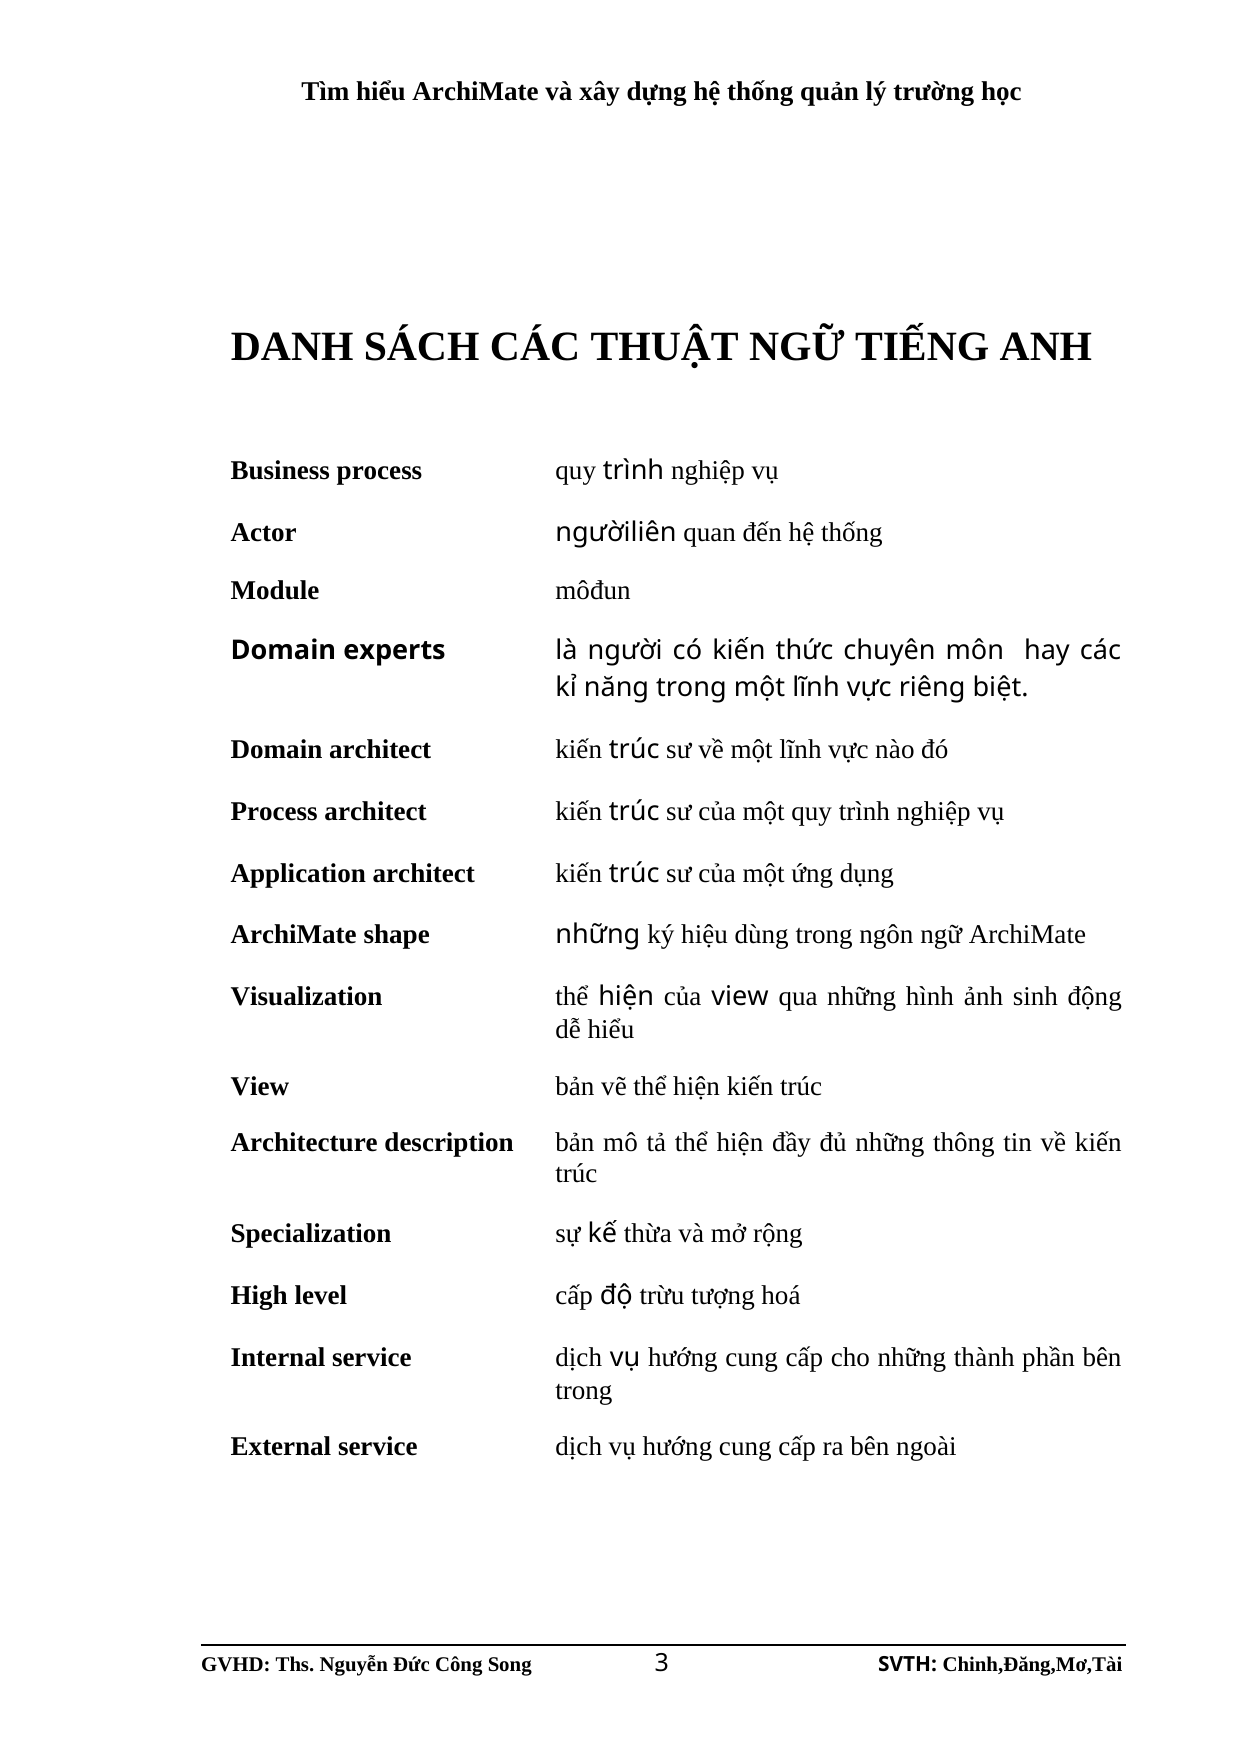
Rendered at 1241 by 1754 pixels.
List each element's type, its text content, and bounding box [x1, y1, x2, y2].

text Visualization thể hiện của view qua những hình ảnh sinh động dễ hiểu [230, 977, 1122, 1045]
text External service dịch vụ hướng cung cấp ra bên ngoài [230, 1430, 1122, 1461]
text Process architect kiến trúc sư của một quy trình nghiệp vụ [230, 791, 1122, 828]
text Application architect kiến trúc sư của một ứng dụng [230, 853, 1122, 890]
text Architecture description bản mô tả thể hiện đầy đủ những thông tin về kiến trúc [230, 1126, 1122, 1188]
text Actor ngườiliên quan đến hệ thống [230, 512, 1122, 549]
text Business process quy trình nghiệp vụ [230, 451, 1122, 487]
text Specialization sự kế thừa và mở rộng [230, 1213, 1122, 1250]
text Module môđun [230, 574, 1122, 606]
text Internal service dịch vụ hướng cung cấp cho những thành phần bên trong [230, 1337, 1122, 1405]
text View bản vẽ thể hiện kiến trúc [230, 1070, 1122, 1101]
subtitle DANH SÁCH CÁC THUẬT NGỮ TIẾNG ANH [201, 322, 1122, 369]
text Domain experts là người có kiến thức chuyên môn hay các kỉ năng trong một lĩnh vực riêng biệt. [230, 631, 1122, 704]
text ArchiMate shape những ký hiệu dùng trong ngôn ngữ ArchiMate [230, 915, 1122, 952]
text High level cấp độ trừu tượng hoá [230, 1275, 1122, 1312]
text Domain architect kiến trúc sư về một lĩnh vực nào đó [230, 729, 1122, 766]
